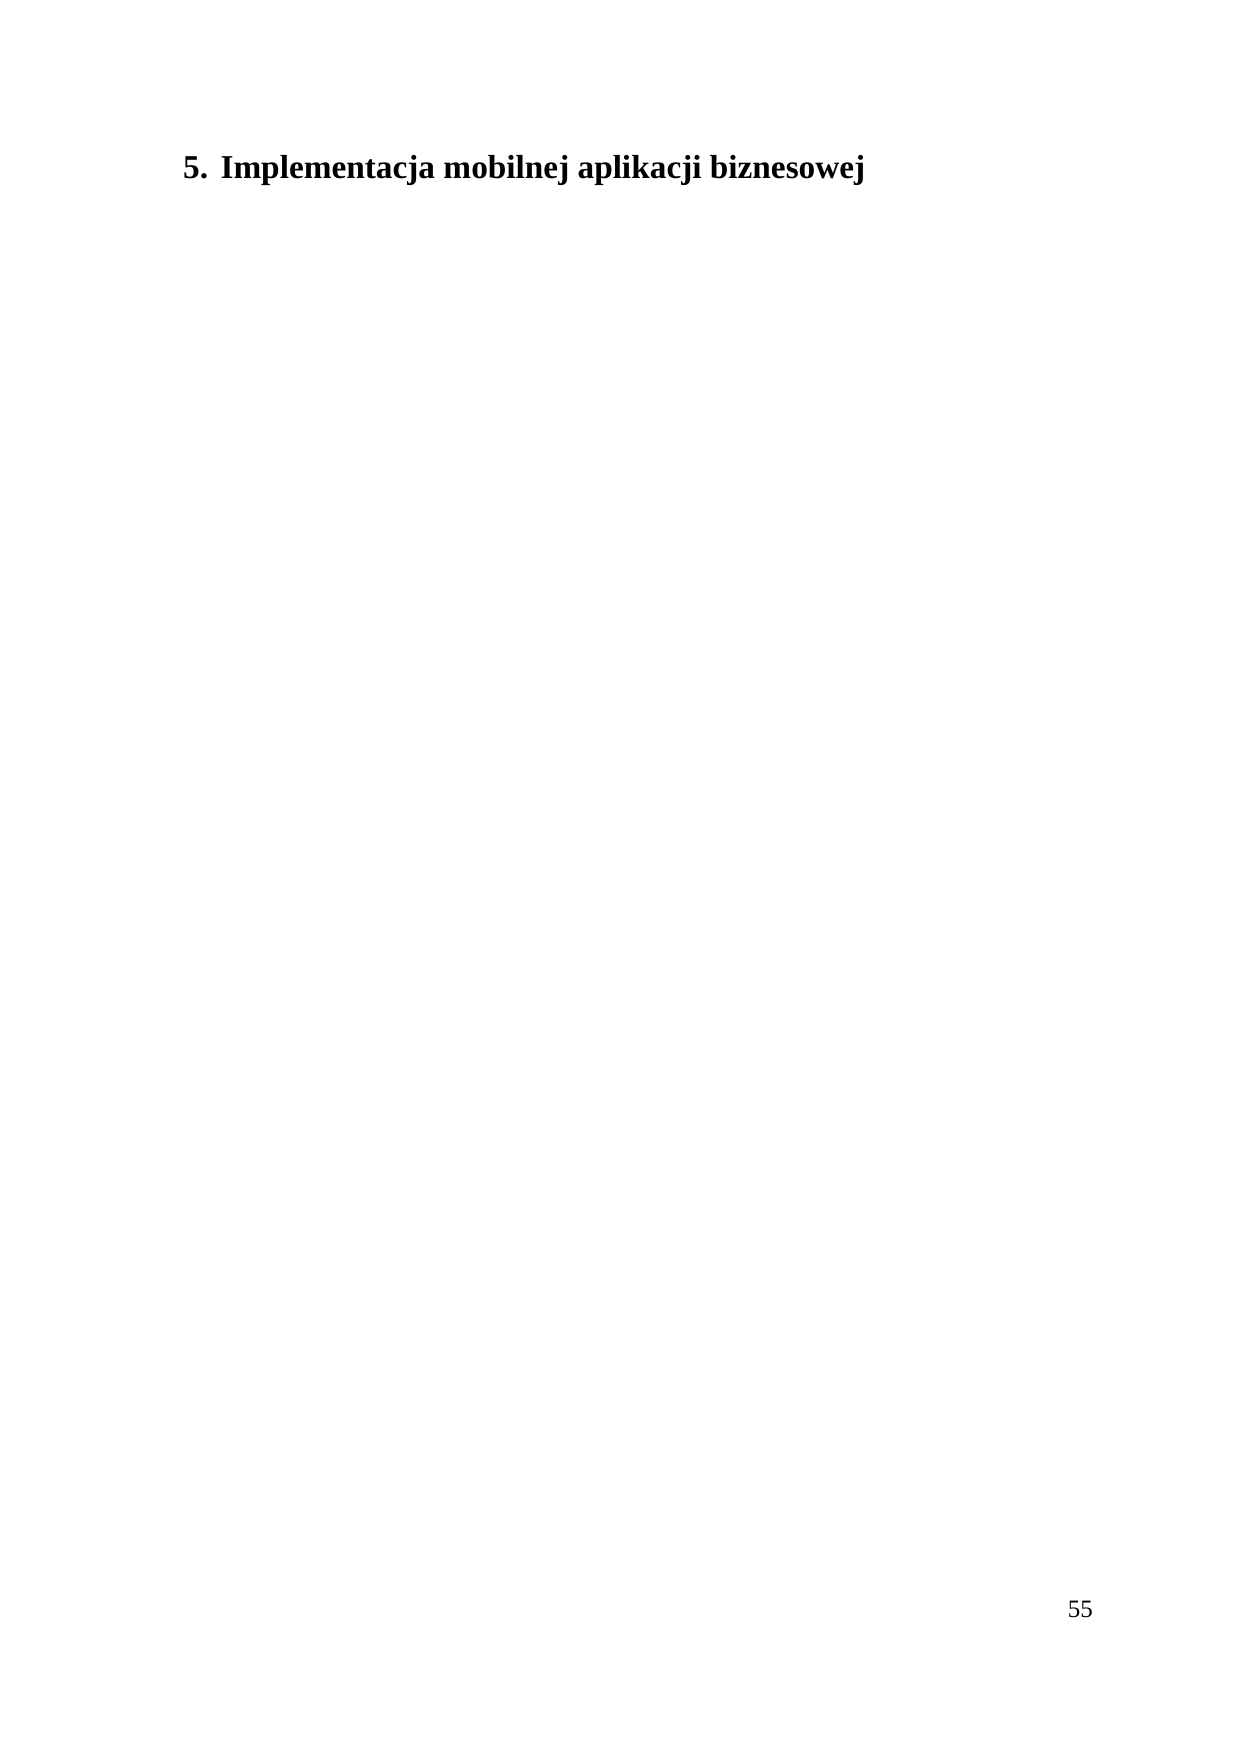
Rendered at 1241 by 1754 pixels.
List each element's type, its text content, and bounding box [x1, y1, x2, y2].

subtitle Implementacja mobilnej aplikacji biznesowej [183, 148, 1092, 186]
